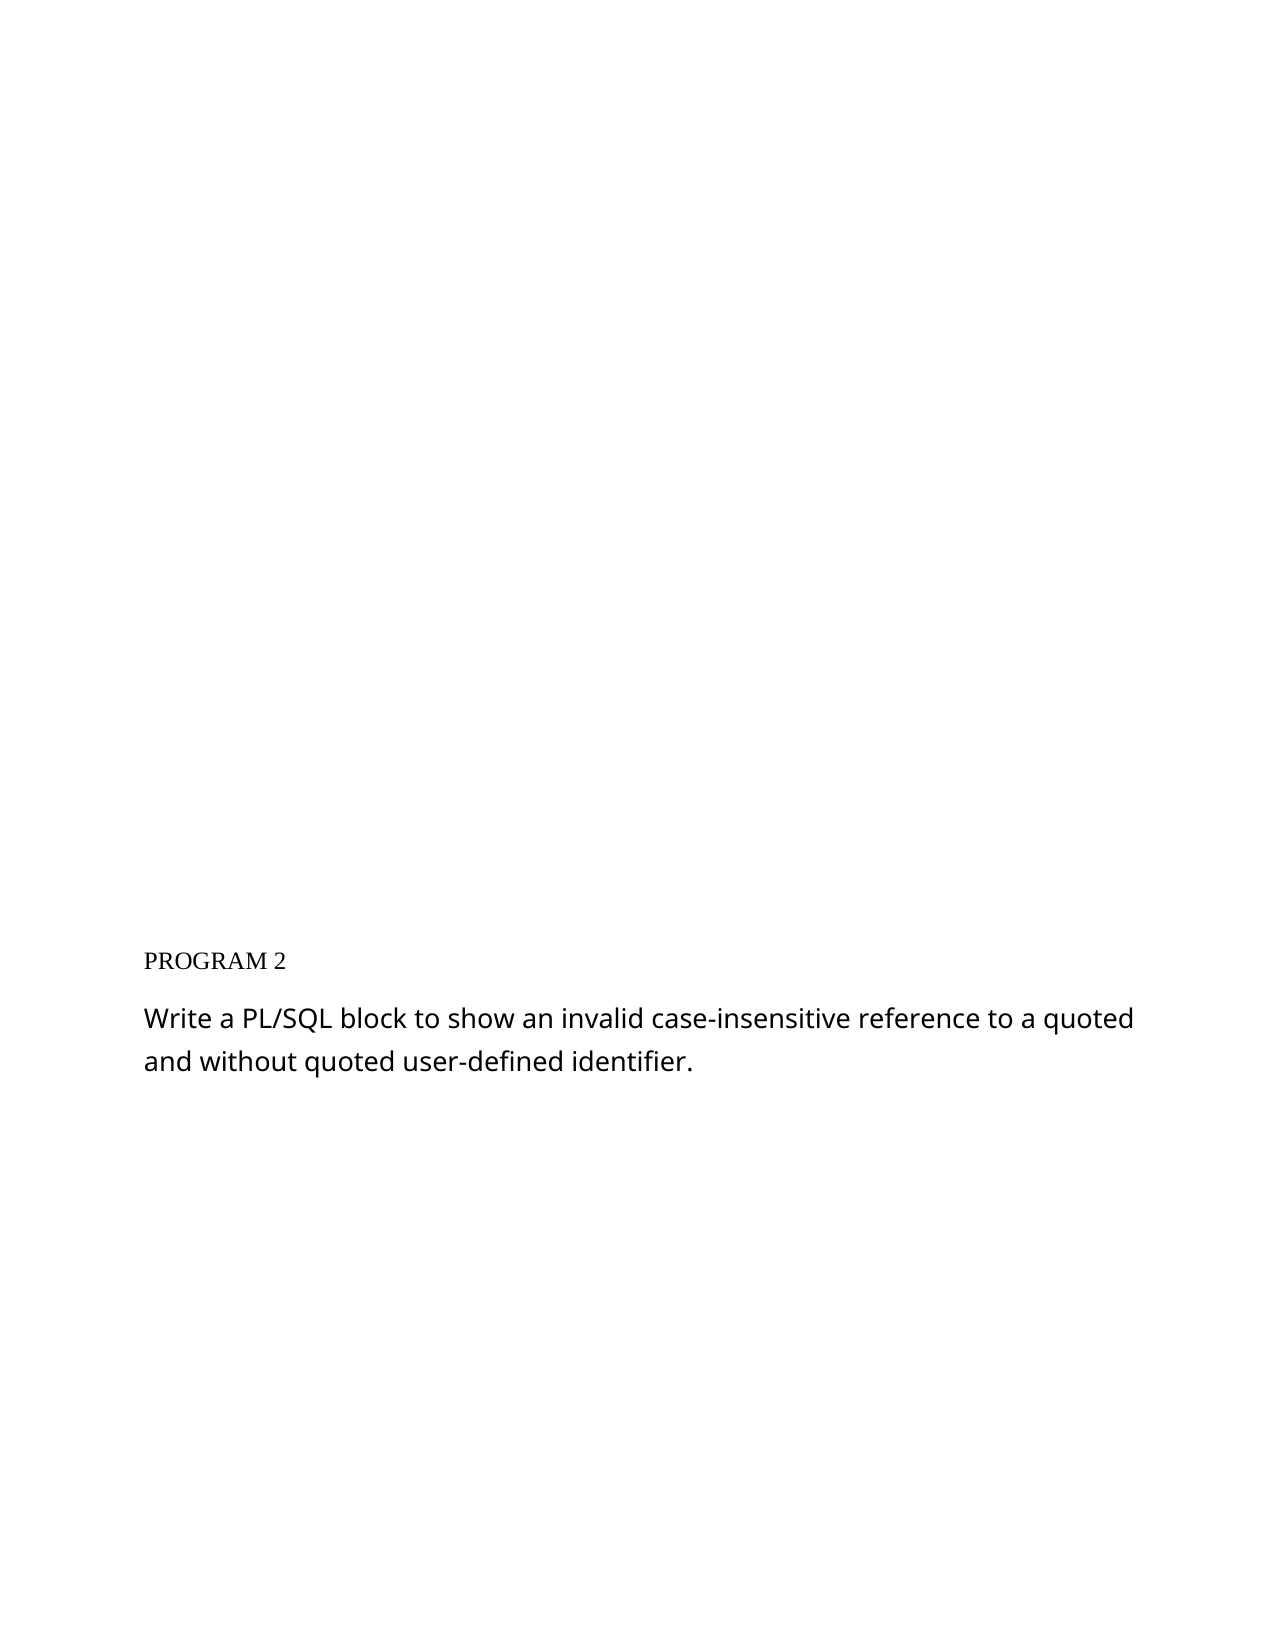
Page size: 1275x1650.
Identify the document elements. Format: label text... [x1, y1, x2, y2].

text PROGRAM 2 [144, 946, 1275, 975]
text Write a PL/SQL block to show an invalid case-insensitive reference to a quoted and without quoted user-defined identifier. [144, 999, 1144, 1079]
